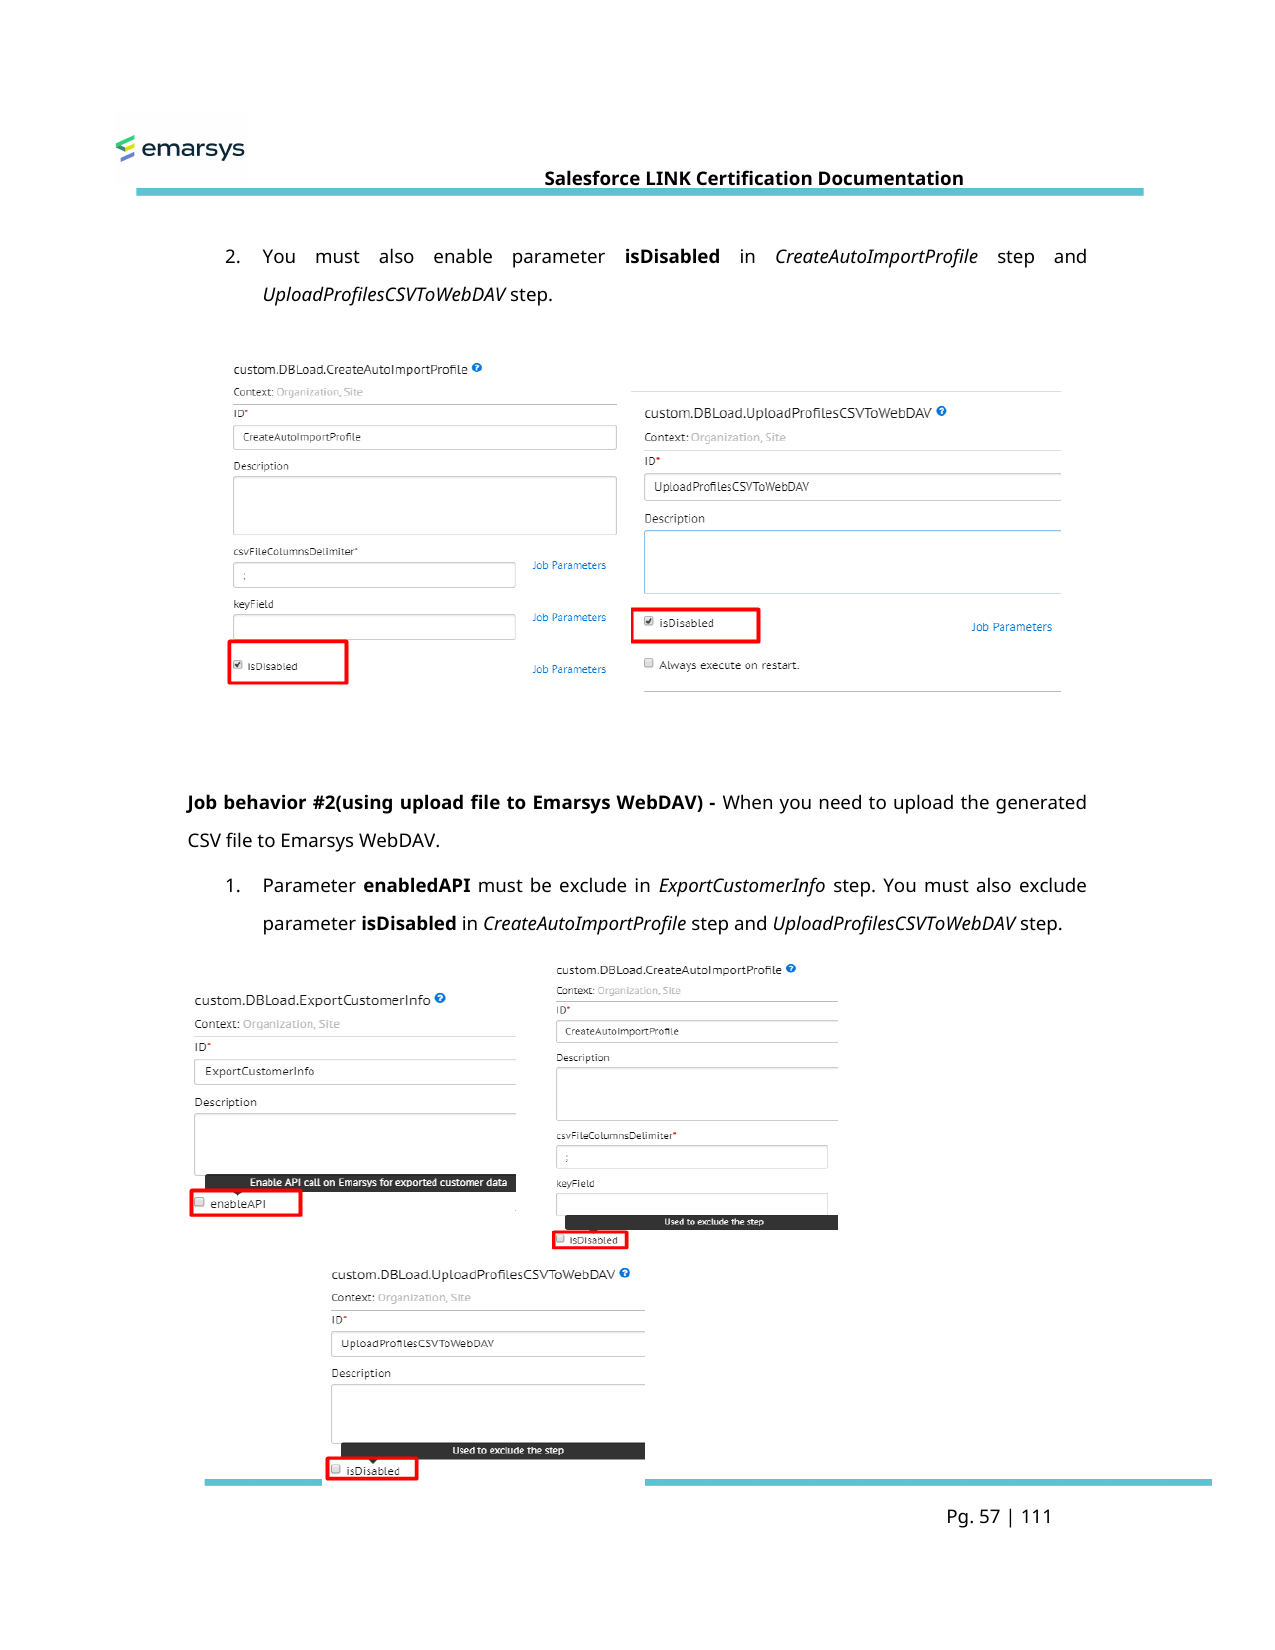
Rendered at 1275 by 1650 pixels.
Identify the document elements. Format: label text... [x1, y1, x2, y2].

picture [187, 992, 516, 1231]
picture [225, 356, 621, 693]
list Parameter enabledAPI must be exclude in ExportCustomerInfo step. You must also exclude parameter isDisabled in CreateAutoImportProfile step and UploadProfilesCSVToWebDAV step. [225, 872, 1087, 936]
list You must also enable parameter isDisabled in CreateAutoImportProfile step and UploadProfilesCSVToWebDAV step. [225, 243, 1087, 307]
picture [136, 188, 1144, 196]
text Job behavior #2(using upload file to Emarsys WebDAV) - When you need to upload the generated CSV file to Emarsys WebDAV. [187, 789, 1087, 853]
picture [204, 1261, 1212, 1493]
picture [552, 954, 838, 1253]
picture [631, 390, 1061, 695]
picture [113, 111, 247, 185]
